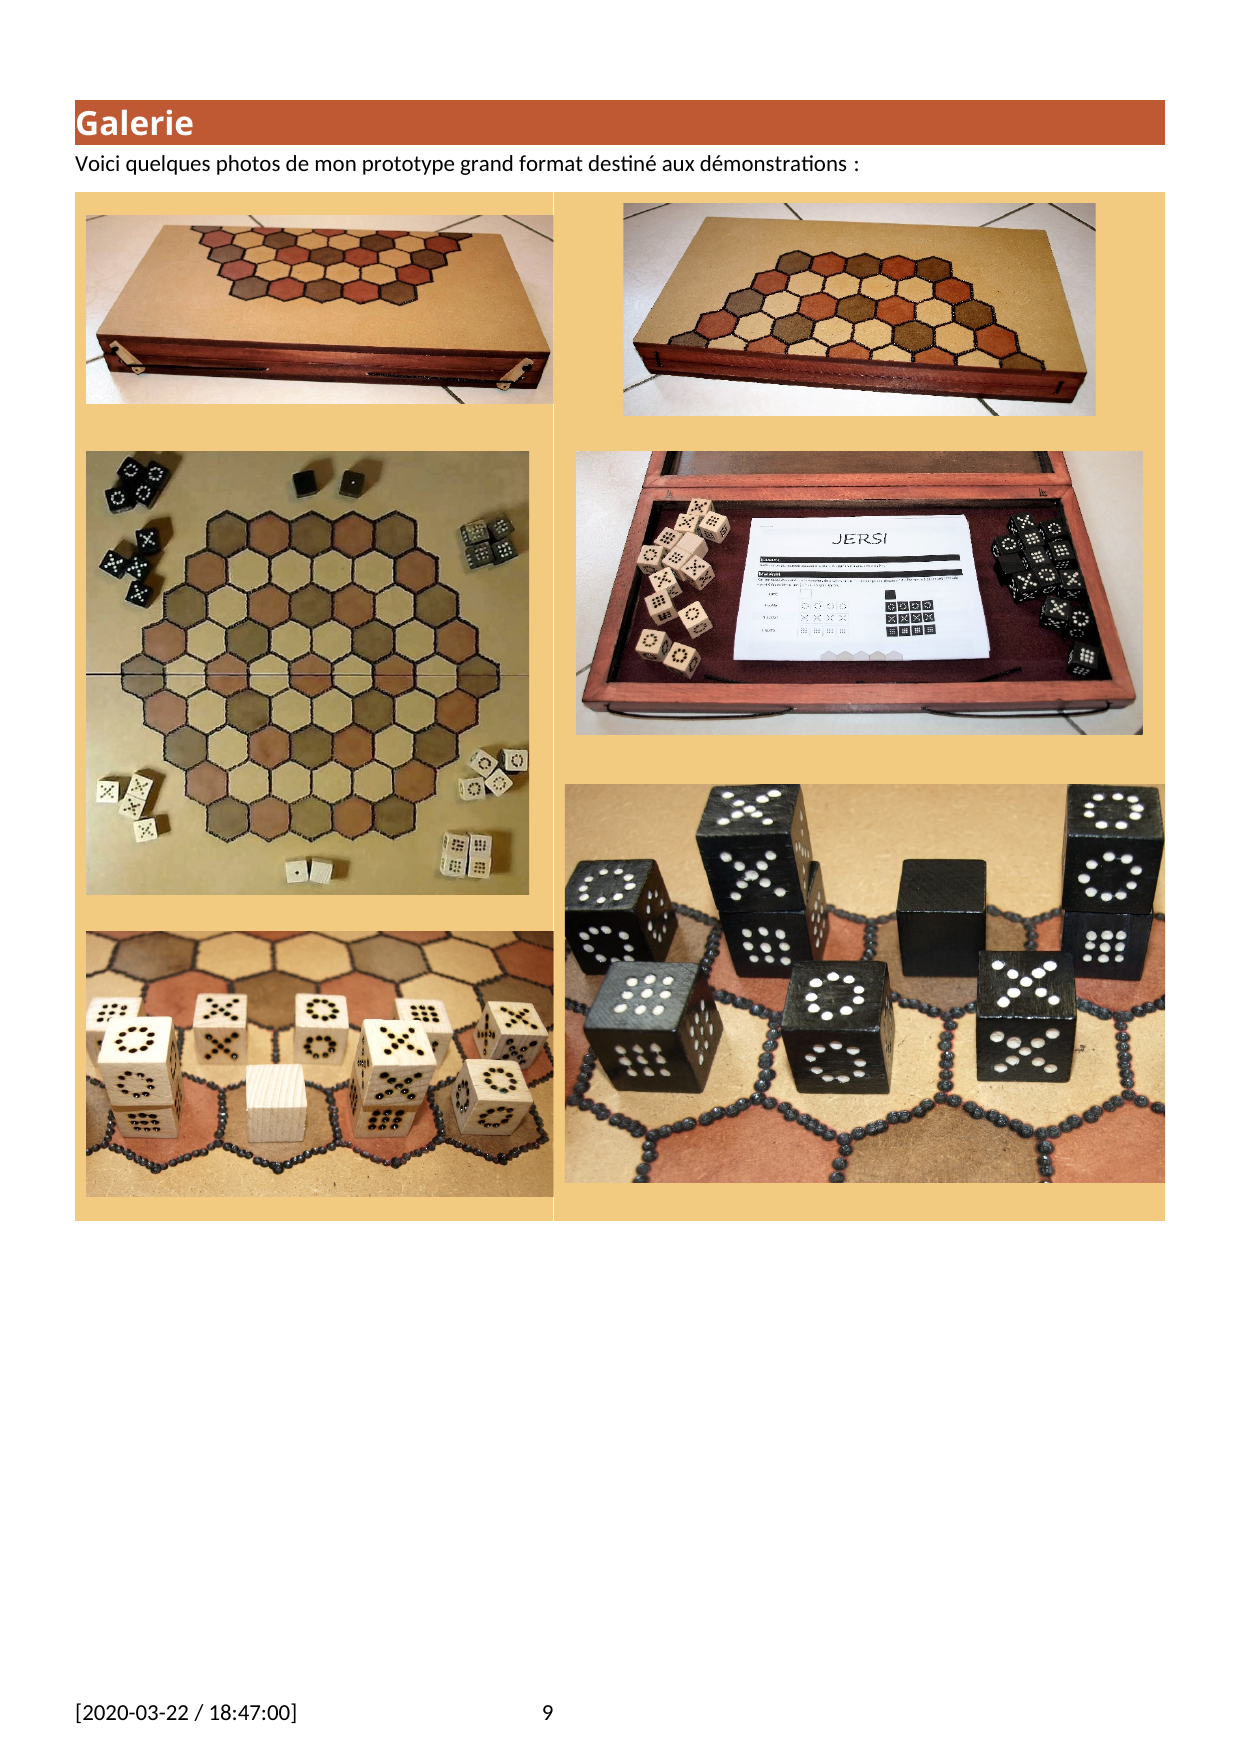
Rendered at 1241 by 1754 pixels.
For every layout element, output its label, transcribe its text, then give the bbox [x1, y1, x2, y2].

picture [86, 931, 554, 1197]
table_cell [75, 919, 553, 1221]
subtitle Galerie [194, 100, 1165, 145]
table_cell [75, 440, 553, 919]
picture [564, 784, 1166, 1183]
picture [86, 215, 554, 404]
table_header [554, 192, 1165, 440]
table_cell [554, 440, 1165, 759]
table_cell [554, 759, 1165, 1221]
picture [623, 203, 1096, 416]
text Voici quelques photos de mon prototype grand format destiné aux démonstrations : [75, 149, 1165, 177]
picture [86, 451, 530, 895]
picture [576, 451, 1143, 735]
table_header [75, 192, 553, 440]
